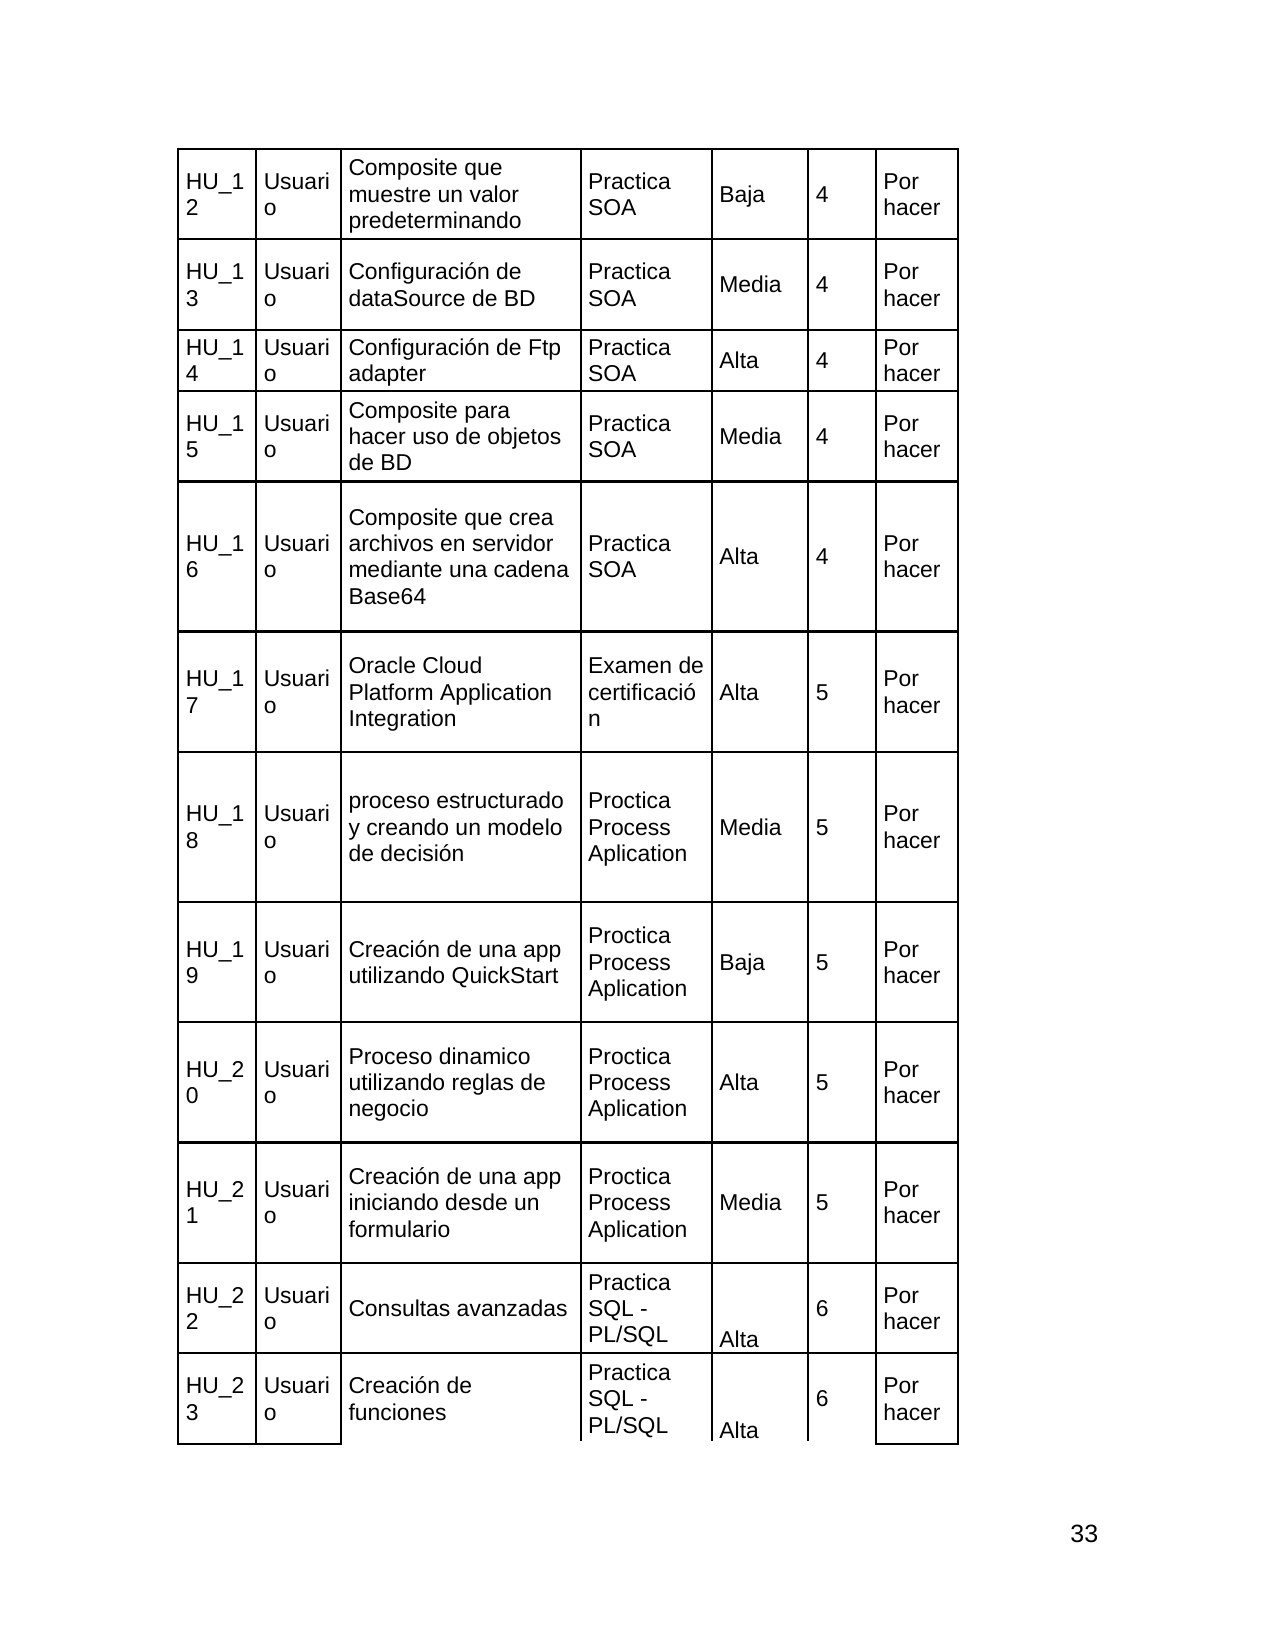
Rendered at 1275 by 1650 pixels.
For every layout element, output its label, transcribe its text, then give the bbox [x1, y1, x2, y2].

table_cell Por hacer [877, 903, 957, 1021]
table_cell Usuario [257, 392, 340, 480]
table_cell 5 [809, 1144, 875, 1262]
table_cell HU_15 [179, 392, 255, 480]
table_cell Alta [713, 483, 807, 630]
table_cell Practica SOA [582, 240, 711, 329]
table_cell Usuario [257, 150, 340, 238]
table_cell HU_13 [179, 240, 255, 329]
table_cell Por hacer [877, 240, 957, 329]
table_cell Alta [713, 331, 807, 390]
table_cell Usuario [257, 483, 340, 630]
table_cell Usuario [257, 1264, 340, 1352]
table_cell HU_21 [179, 1144, 255, 1262]
table_cell Usuario [257, 753, 340, 901]
table_cell Por hacer [877, 1354, 957, 1443]
table_cell 5 [809, 633, 875, 751]
table_cell Alta [713, 1023, 807, 1141]
table_cell HU_20 [179, 1023, 255, 1141]
table_cell HU_23 [179, 1354, 255, 1443]
table_cell Baja [713, 150, 807, 238]
table_cell Alta [713, 633, 807, 751]
table_cell Por hacer [877, 753, 957, 901]
table_cell Media [713, 753, 807, 901]
table_cell HU_22 [179, 1264, 255, 1352]
table_cell Por hacer [877, 1144, 957, 1262]
table_cell Proctica Process Aplication [582, 1023, 711, 1141]
table_cell Proceso dinamico utilizando reglas de negocio [342, 1023, 580, 1141]
table_cell Proctica Process Aplication [582, 753, 711, 901]
table_cell Practica SOA [582, 483, 711, 630]
table_cell 4 [809, 392, 875, 480]
table_cell Proctica Process Aplication [582, 1144, 711, 1262]
table_cell Composite para hacer uso de objetos de BD [342, 392, 580, 480]
table_cell Alta [712, 1354, 808, 1443]
table_cell Composite que muestre un valor predeterminando [342, 150, 580, 238]
table_cell HU_12 [179, 150, 255, 238]
table_cell Examen de certificación [582, 633, 711, 751]
table_cell Media [713, 392, 807, 480]
table_cell Usuario [257, 1354, 340, 1443]
table_cell Configuración de Ftp adapter [342, 331, 580, 390]
table_cell HU_16 [179, 483, 255, 630]
table_cell Usuario [257, 1023, 340, 1141]
table_cell Consultas avanzadas [342, 1264, 580, 1352]
table_cell Por hacer [877, 1264, 957, 1352]
table_cell Proctica Process Aplication [582, 903, 711, 1021]
table_cell Creación de una app iniciando desde un formulario [342, 1144, 580, 1262]
table_cell Composite que crea archivos en servidor mediante una cadena Base64 [342, 483, 580, 630]
table_cell Por hacer [877, 150, 957, 238]
table_cell 4 [809, 483, 875, 630]
table_cell Oracle Cloud Platform Application Integration [342, 633, 580, 751]
table_cell Por hacer [877, 1023, 957, 1141]
table_cell Usuario [257, 240, 340, 329]
table_cell Media [713, 240, 807, 329]
table_cell 4 [809, 331, 875, 390]
table_cell Media [713, 1144, 807, 1262]
table_cell Creación de funciones [342, 1354, 581, 1443]
table_cell Practica SOA [582, 392, 711, 480]
table_cell 5 [809, 753, 875, 901]
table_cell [581, 1354, 712, 1443]
table_cell HU_17 [179, 633, 255, 751]
table_cell Por hacer [877, 392, 957, 480]
table_cell HU_14 [179, 331, 255, 390]
table_cell Practica SOA [582, 331, 711, 390]
table_cell Baja [713, 903, 807, 1021]
table_cell Usuario [257, 903, 340, 1021]
table_cell Creación de una app utilizando QuickStart [342, 903, 580, 1021]
table_cell Practica SQL - PL/SQL [582, 1264, 711, 1352]
table_cell 4 [809, 150, 875, 238]
table_cell 6 [809, 1264, 875, 1352]
table_cell Usuario [257, 1144, 340, 1262]
table_cell 6 [808, 1354, 875, 1443]
table_cell Usuario [257, 633, 340, 751]
table_cell 5 [809, 903, 875, 1021]
table_cell proceso estructurado y creando un modelo de decisión [342, 753, 580, 901]
table_cell HU_18 [179, 753, 255, 901]
table_cell 5 [809, 1023, 875, 1141]
table_cell Por hacer [877, 483, 957, 630]
table_cell Alta [713, 1264, 807, 1352]
table_cell Configuración de dataSource de BD [342, 240, 580, 329]
table_cell Por hacer [877, 331, 957, 390]
table_cell 4 [809, 240, 875, 329]
table_cell Usuario [257, 331, 340, 390]
table_cell Practica SOA [582, 150, 711, 238]
table_cell Por hacer [877, 633, 957, 751]
table_cell HU_19 [179, 903, 255, 1021]
